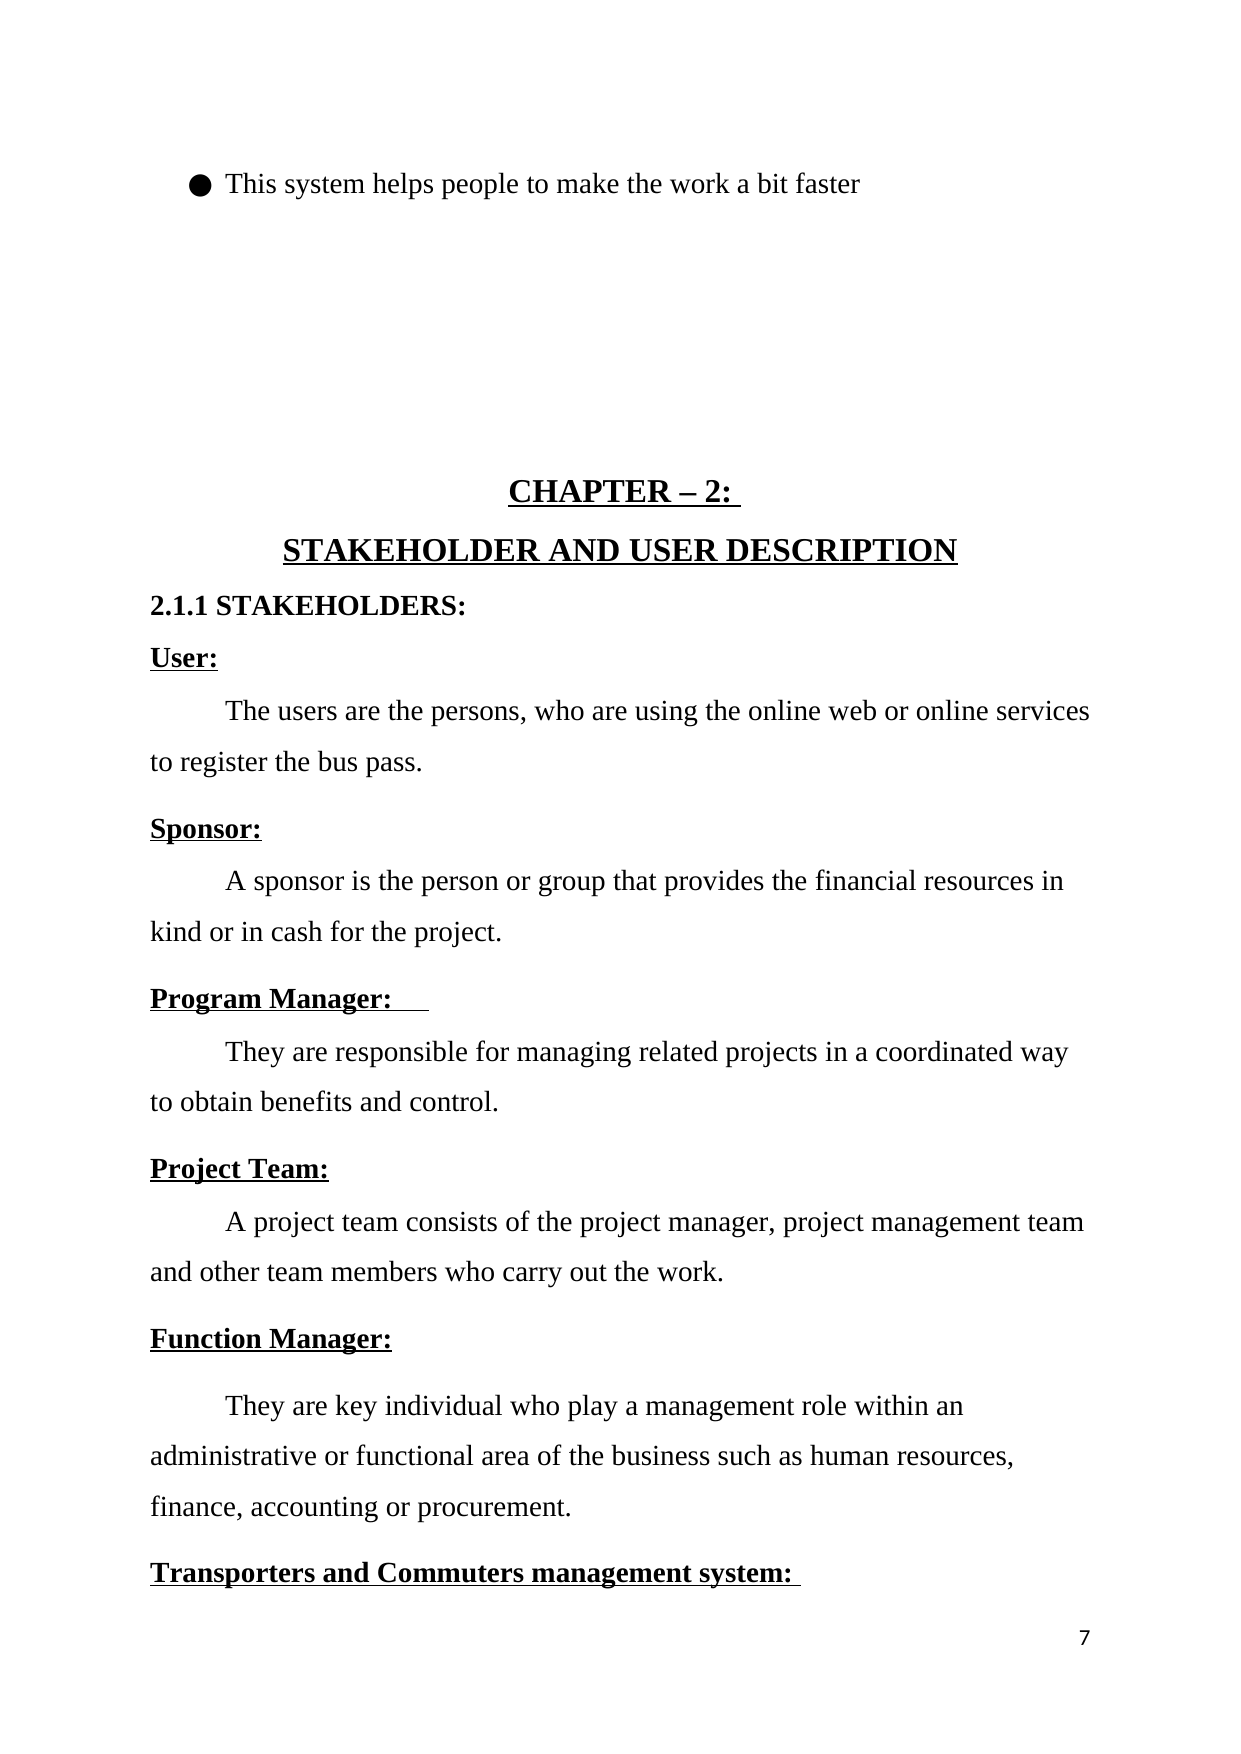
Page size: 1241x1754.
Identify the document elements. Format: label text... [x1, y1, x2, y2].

text Function Manager: [150, 1321, 1090, 1354]
text They are key individual who play a management role within an administrative or functional area of the business such as human resources, finance, accounting or procurement. [150, 1388, 1090, 1522]
text The users are the persons, who are using the online web or online services to register the bus pass. [150, 693, 1090, 777]
list This system helps people to make the work a bit faster [187, 150, 1090, 210]
text CHAPTER – 2: [150, 472, 1090, 510]
text Project Team: [150, 1151, 1090, 1184]
text They are responsible for managing related projects in a coordinated way to obtain benefits and control. [150, 1034, 1090, 1117]
text Sponsor: [150, 811, 1090, 844]
text A project team consists of the project manager, project management team and other team members who carry out the work. [150, 1204, 1090, 1288]
text A sponsor is the person or group that provides the financial resources in kind or in cash for the project. [150, 863, 1090, 947]
text 2.1.1 STAKEHOLDERS: [150, 588, 1090, 621]
text Transporters and Commuters management system: [150, 1556, 1090, 1589]
text STAKEHOLDER AND USER DESCRIPTION [150, 530, 1090, 568]
text Program Manager: [150, 981, 1090, 1014]
text User: [150, 641, 1090, 674]
